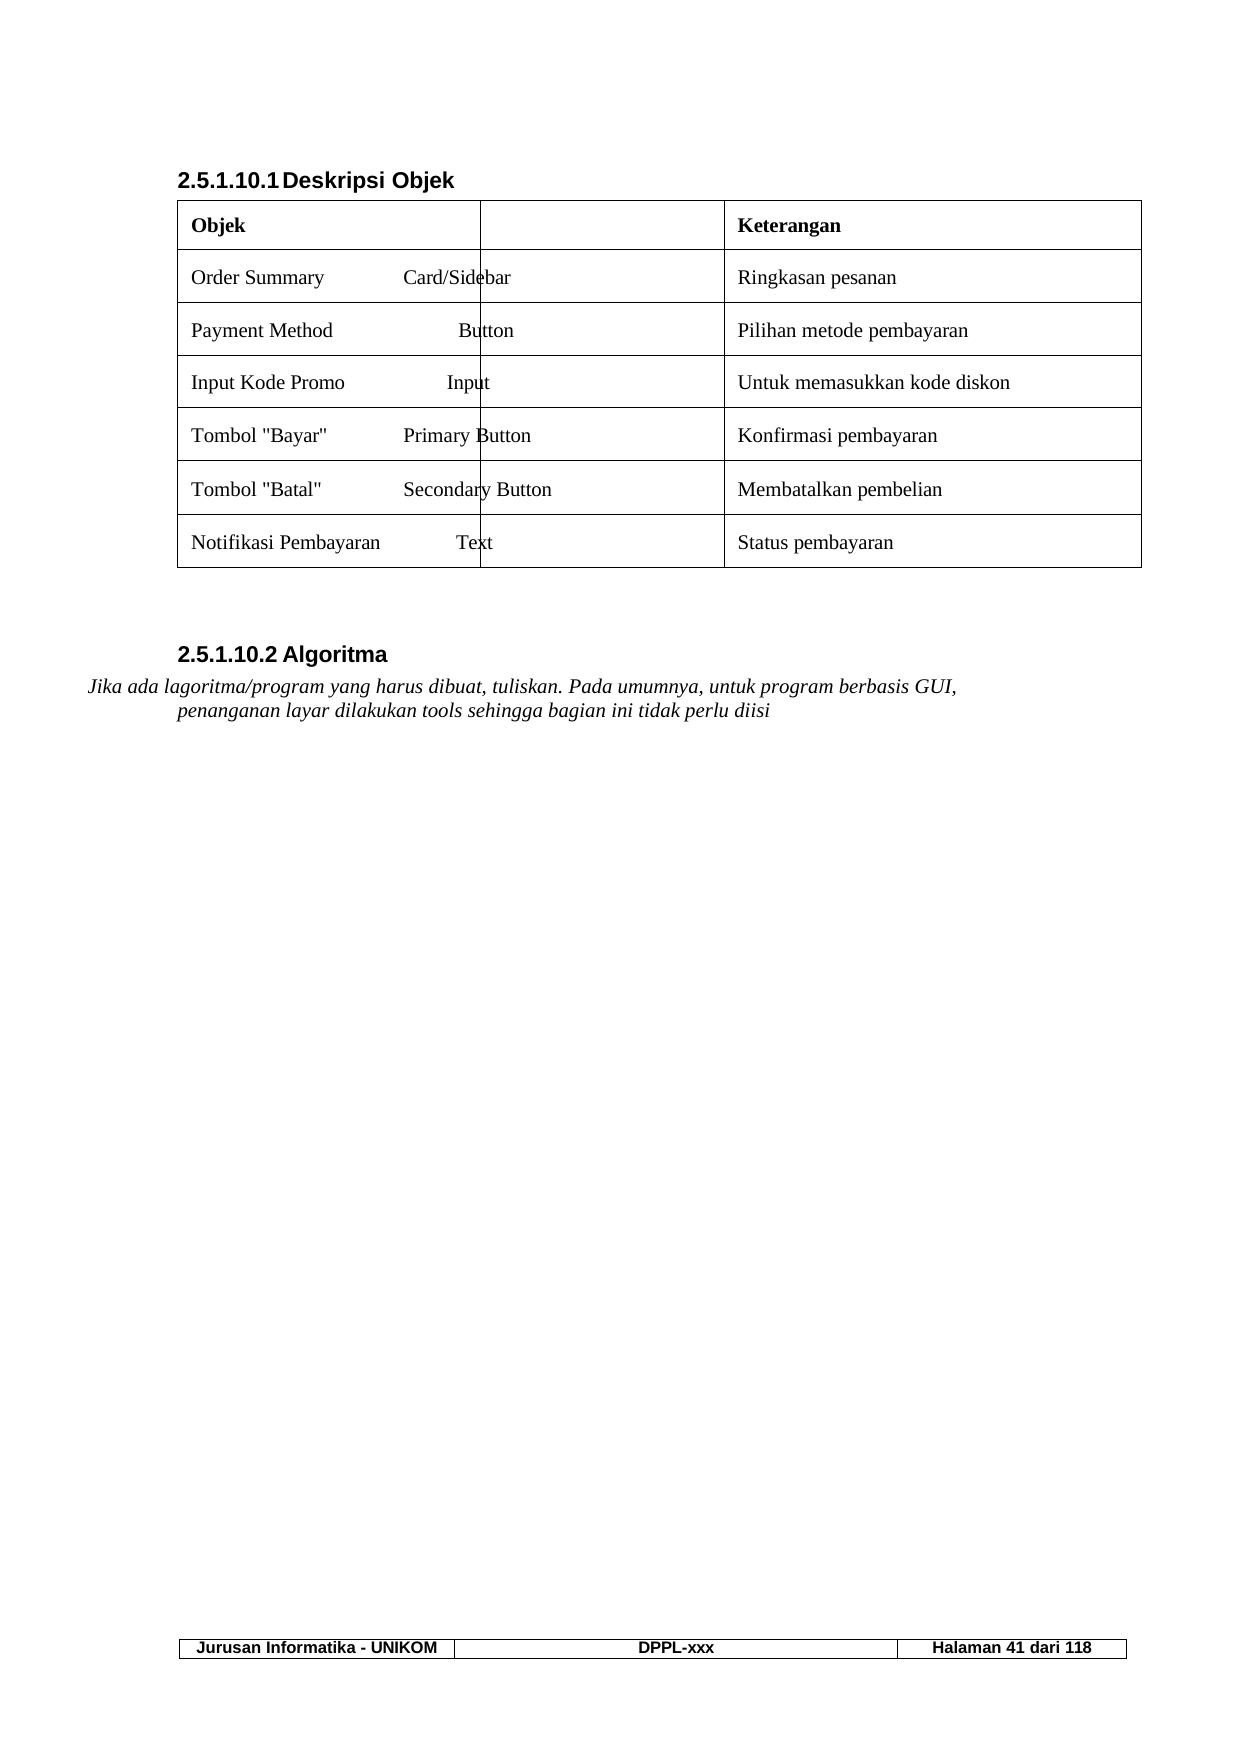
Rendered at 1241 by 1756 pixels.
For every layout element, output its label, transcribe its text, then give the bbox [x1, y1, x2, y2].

table_cell Input Kode Promo [178, 356, 480, 407]
table_cell Secondary Button [481, 461, 724, 514]
table_cell Status pembayaran [725, 515, 1141, 567]
table_cell Membatalkan pembelian [725, 461, 1141, 514]
subtitle Deskripsi Objek [177, 167, 1211, 193]
table_cell Static Text [481, 515, 724, 567]
table_cell Order Summary [178, 250, 480, 302]
table_header Keterangan [725, 201, 1141, 249]
table_cell Primary Button [481, 408, 724, 460]
list Algoritma [177, 641, 1211, 668]
table_cell Tombol "Batal" [178, 461, 480, 514]
table_cell Ringkasan pesanan [725, 250, 1141, 302]
table_cell Untuk memasukkan kode diskon [725, 356, 1141, 407]
text Jika ada lagoritma/program yang harus dibuat, tuliskan. Pada umumnya, untuk program berbasis GUI, penanganan layar dilakukan tools sehingga bagian ini tidak perlu diisi [87, 674, 1047, 722]
table_cell Notifikasi Pembayaran [178, 515, 480, 567]
table_cell Text Input [481, 356, 724, 407]
table_header Jenis [481, 201, 724, 249]
table_cell Pilihan metode pembayaran [725, 303, 1141, 355]
table_cell Tombol "Bayar" [178, 408, 480, 460]
table_cell Card/Sidebar [481, 250, 724, 302]
table_cell Radio Button [481, 303, 724, 355]
table_cell Konfirmasi pembayaran [725, 408, 1141, 460]
table_cell Payment Method [178, 303, 480, 355]
table_header Objek [178, 201, 480, 249]
